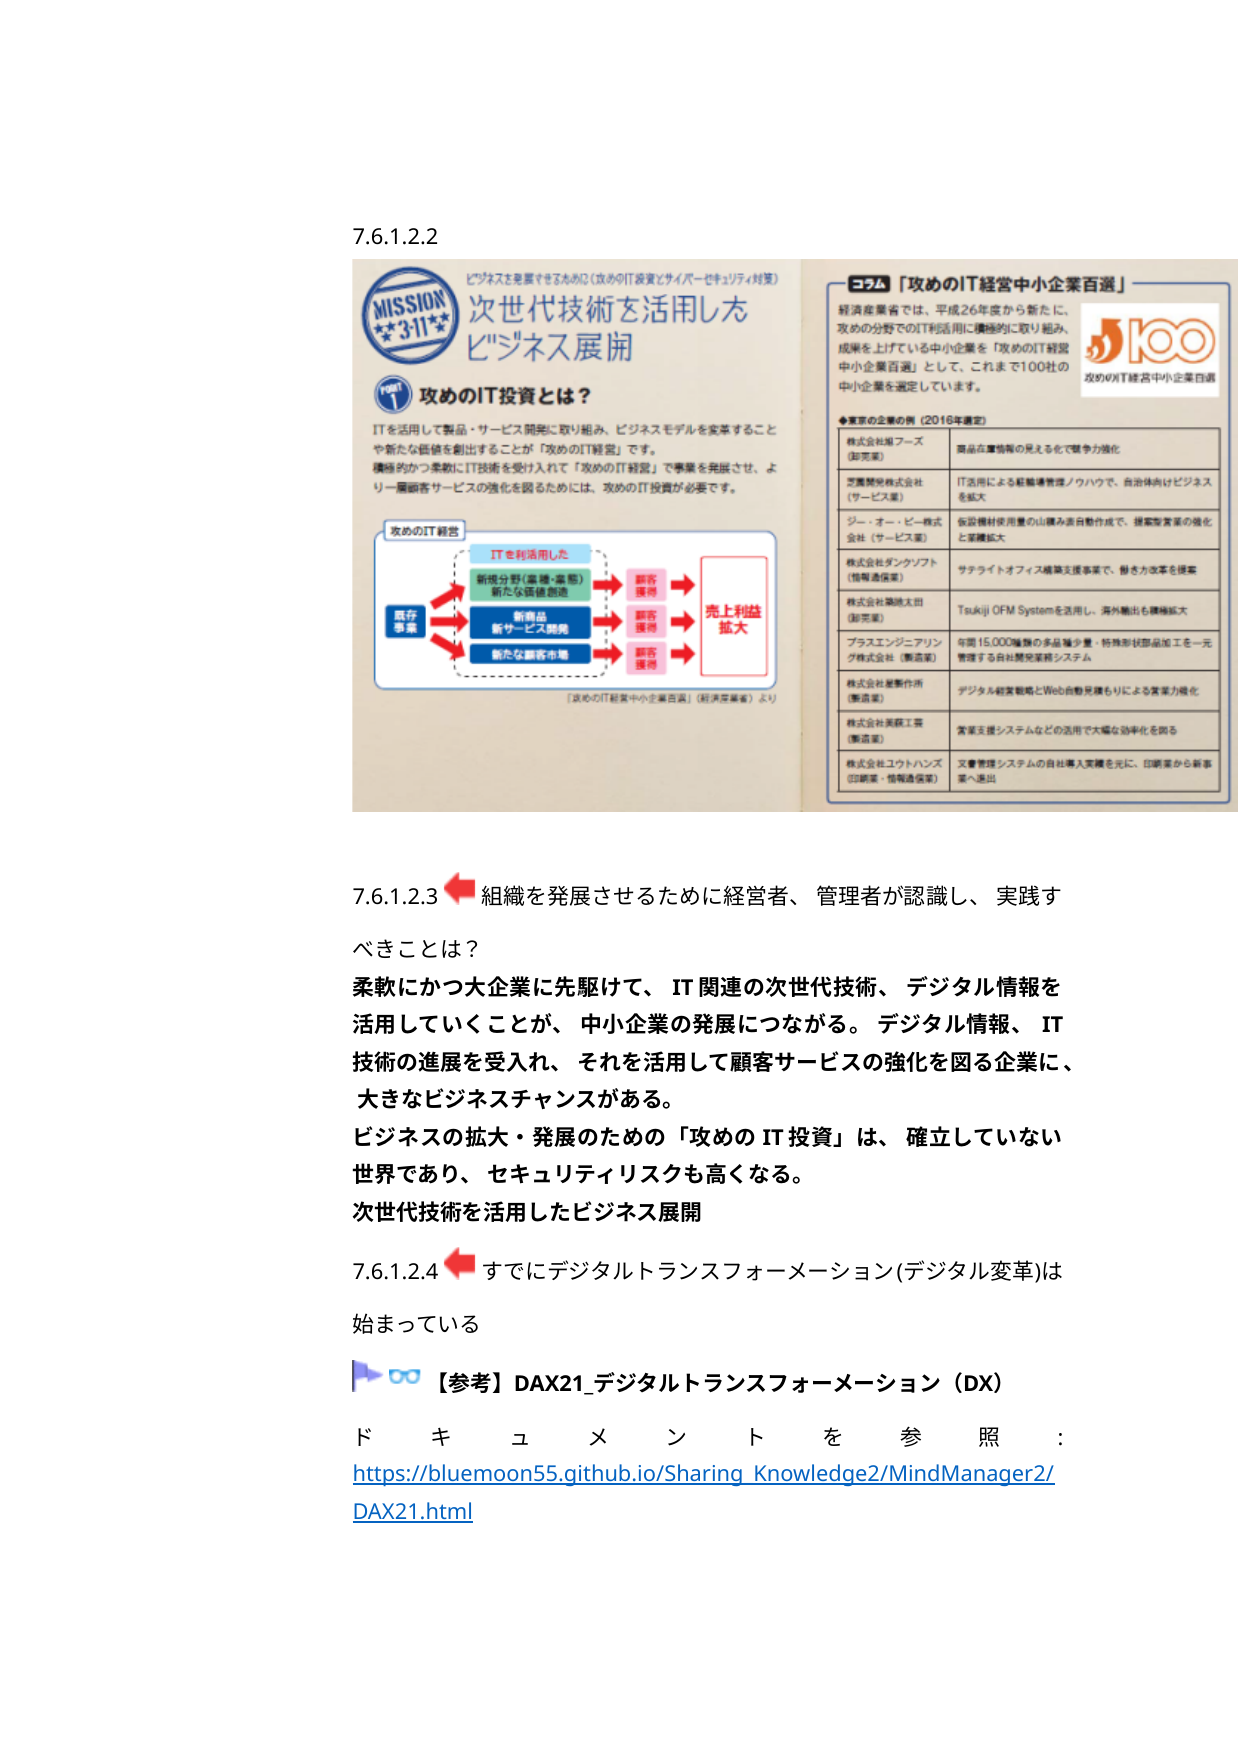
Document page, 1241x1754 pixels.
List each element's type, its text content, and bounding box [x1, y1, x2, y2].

text ドキュメントを参照: https://bluemoon55.github.io/Sharing_Knowledge2/MindManager2/DAX21.html [352, 1417, 1063, 1529]
text 【参考】DAX21_デジタルトランスフォーメーション（DX） [352, 1342, 1063, 1417]
text すでにデジタルトランスフォーメーション(デジタル変革)は始まっている [352, 1229, 1063, 1342]
text 次世代技術を活用したビジネス展開 [352, 1192, 1063, 1229]
picture [443, 1247, 476, 1280]
picture [443, 872, 476, 905]
text 組織を発展させるために経営者、 管理者が認識し、 実践すべきことは？ [352, 854, 1063, 967]
text 柔軟にかつ大企業に先駆けて、 IT関連の次世代技術、 デジタル情報を活用していくことが、 中小企業の発展につながる。 デジタル情報、 IT技術の進展を受入れ、 それを活用して顧客サービスの強化を図る企業に、 大きなビジネスチャンスがある。 [352, 967, 1063, 1117]
picture [352, 259, 1238, 812]
picture [389, 1360, 421, 1392]
text ビジネスの拡大・発展のための「攻めのIT投資」は、 確立していない世界であり、 セキュリティリスクも高くなる。 [352, 1117, 1063, 1192]
picture [352, 1360, 384, 1392]
